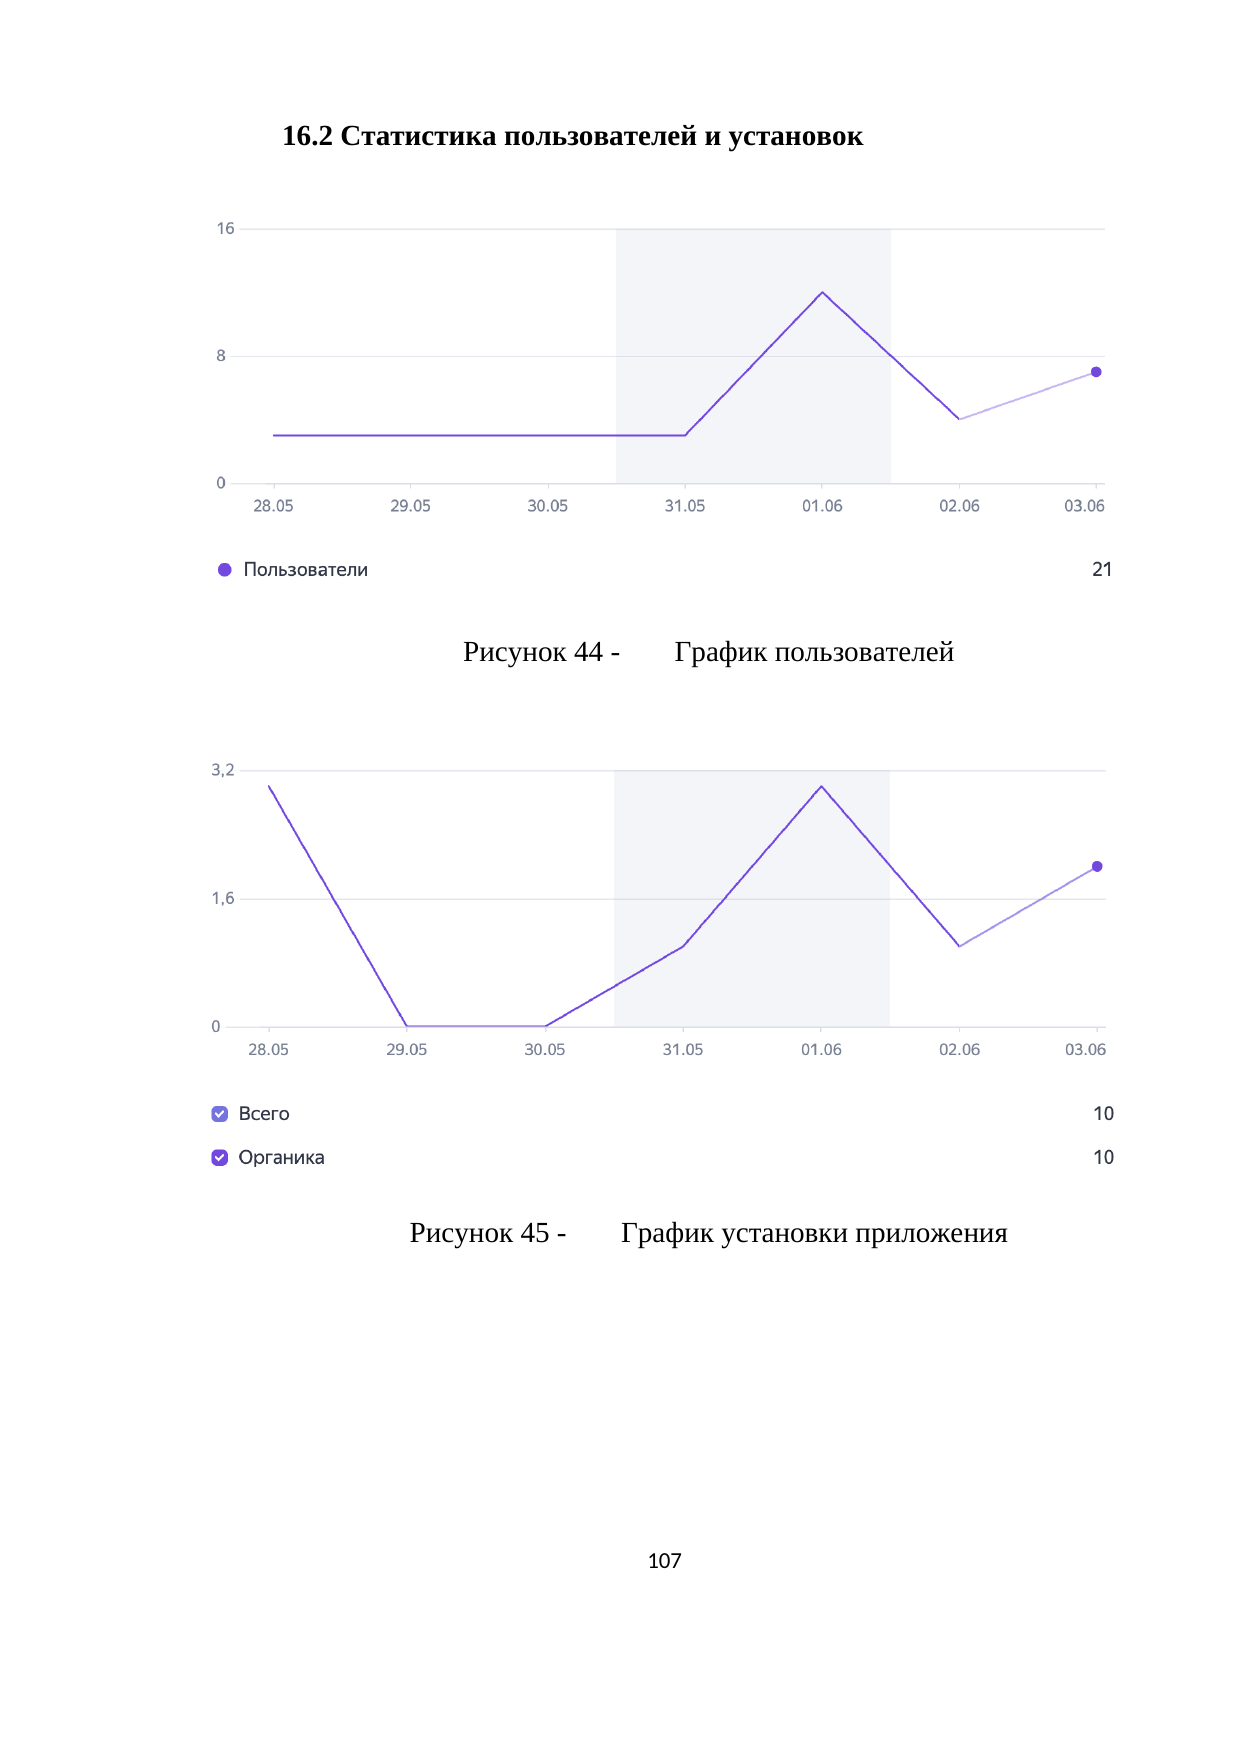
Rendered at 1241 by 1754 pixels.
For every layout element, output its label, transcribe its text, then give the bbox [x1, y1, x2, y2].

text Статистика пользователей и установок [282, 118, 1152, 152]
text График установки приложения [266, 1215, 1152, 1248]
picture [177, 189, 1152, 610]
text График пользователей [266, 634, 1152, 668]
picture [177, 737, 1152, 1190]
